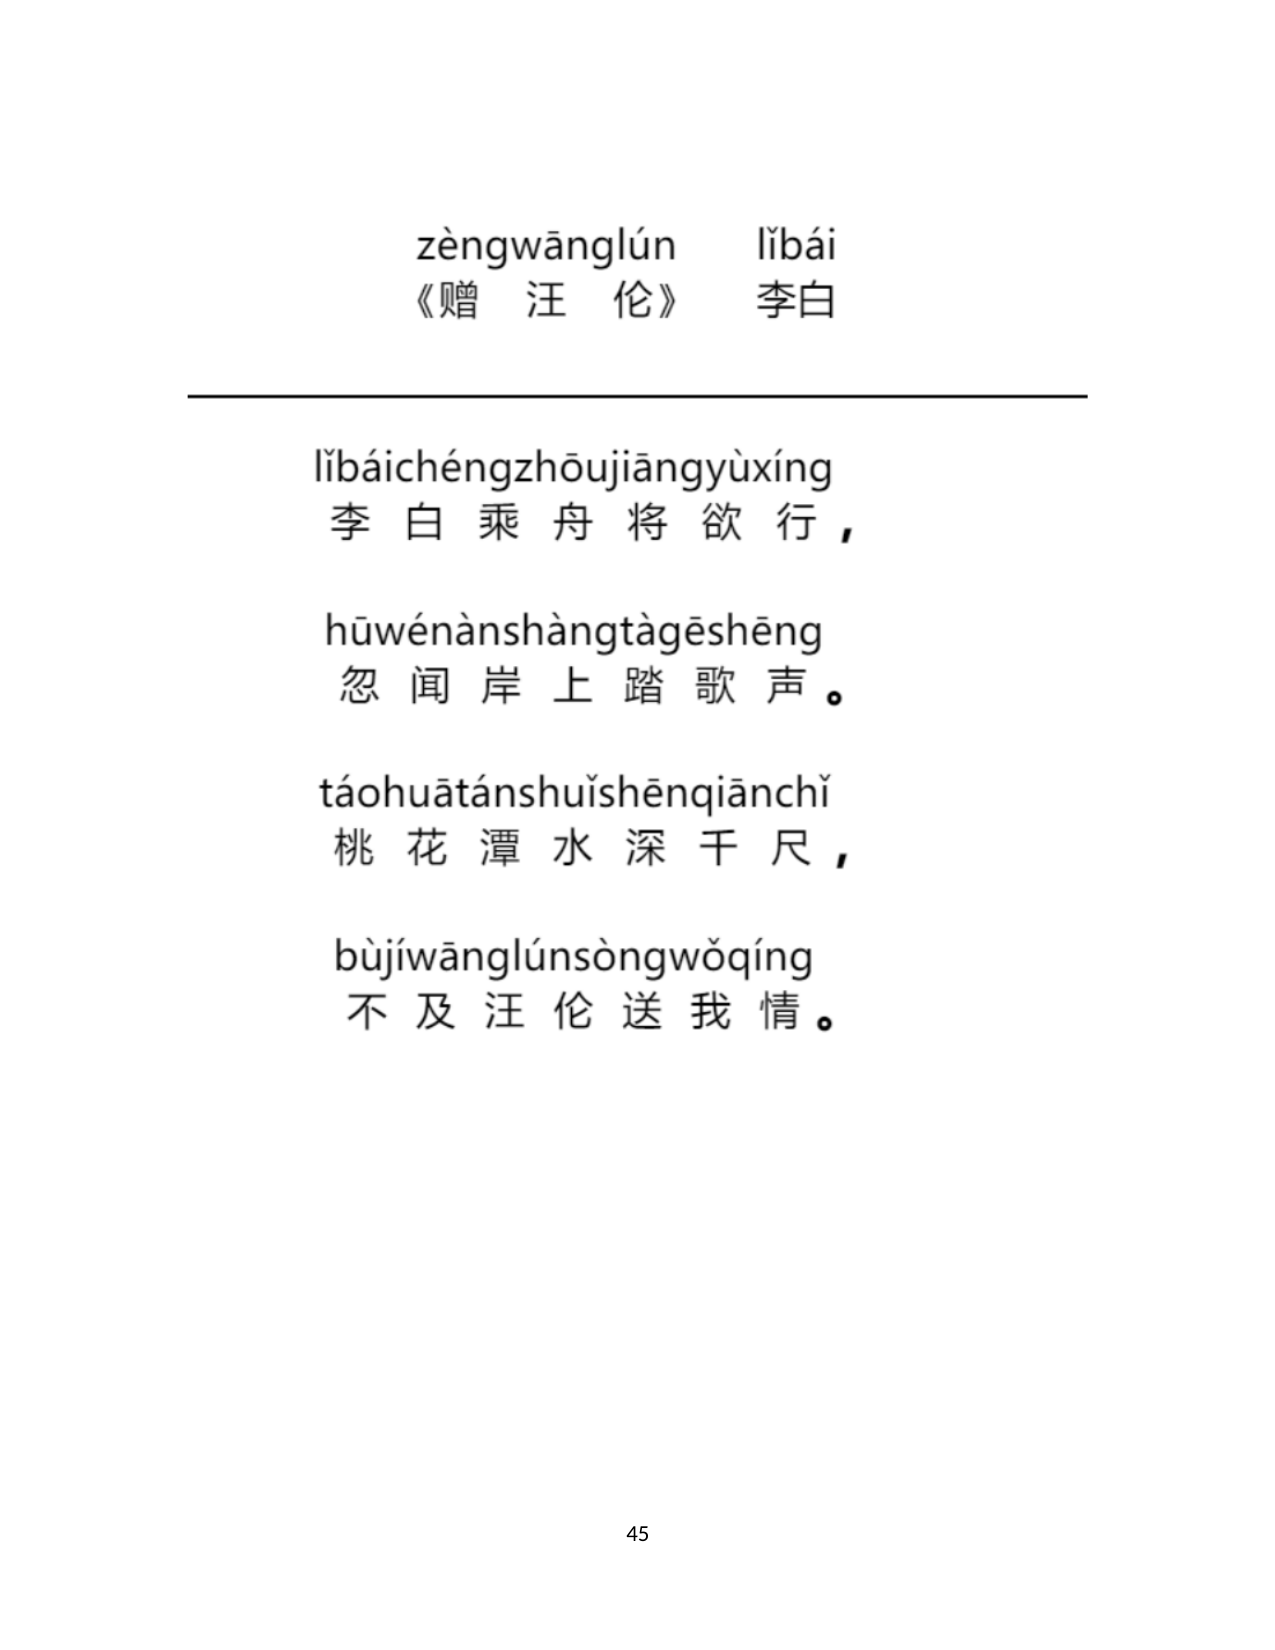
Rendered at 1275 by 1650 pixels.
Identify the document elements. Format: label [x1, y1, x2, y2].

picture [187, 150, 1088, 1107]
